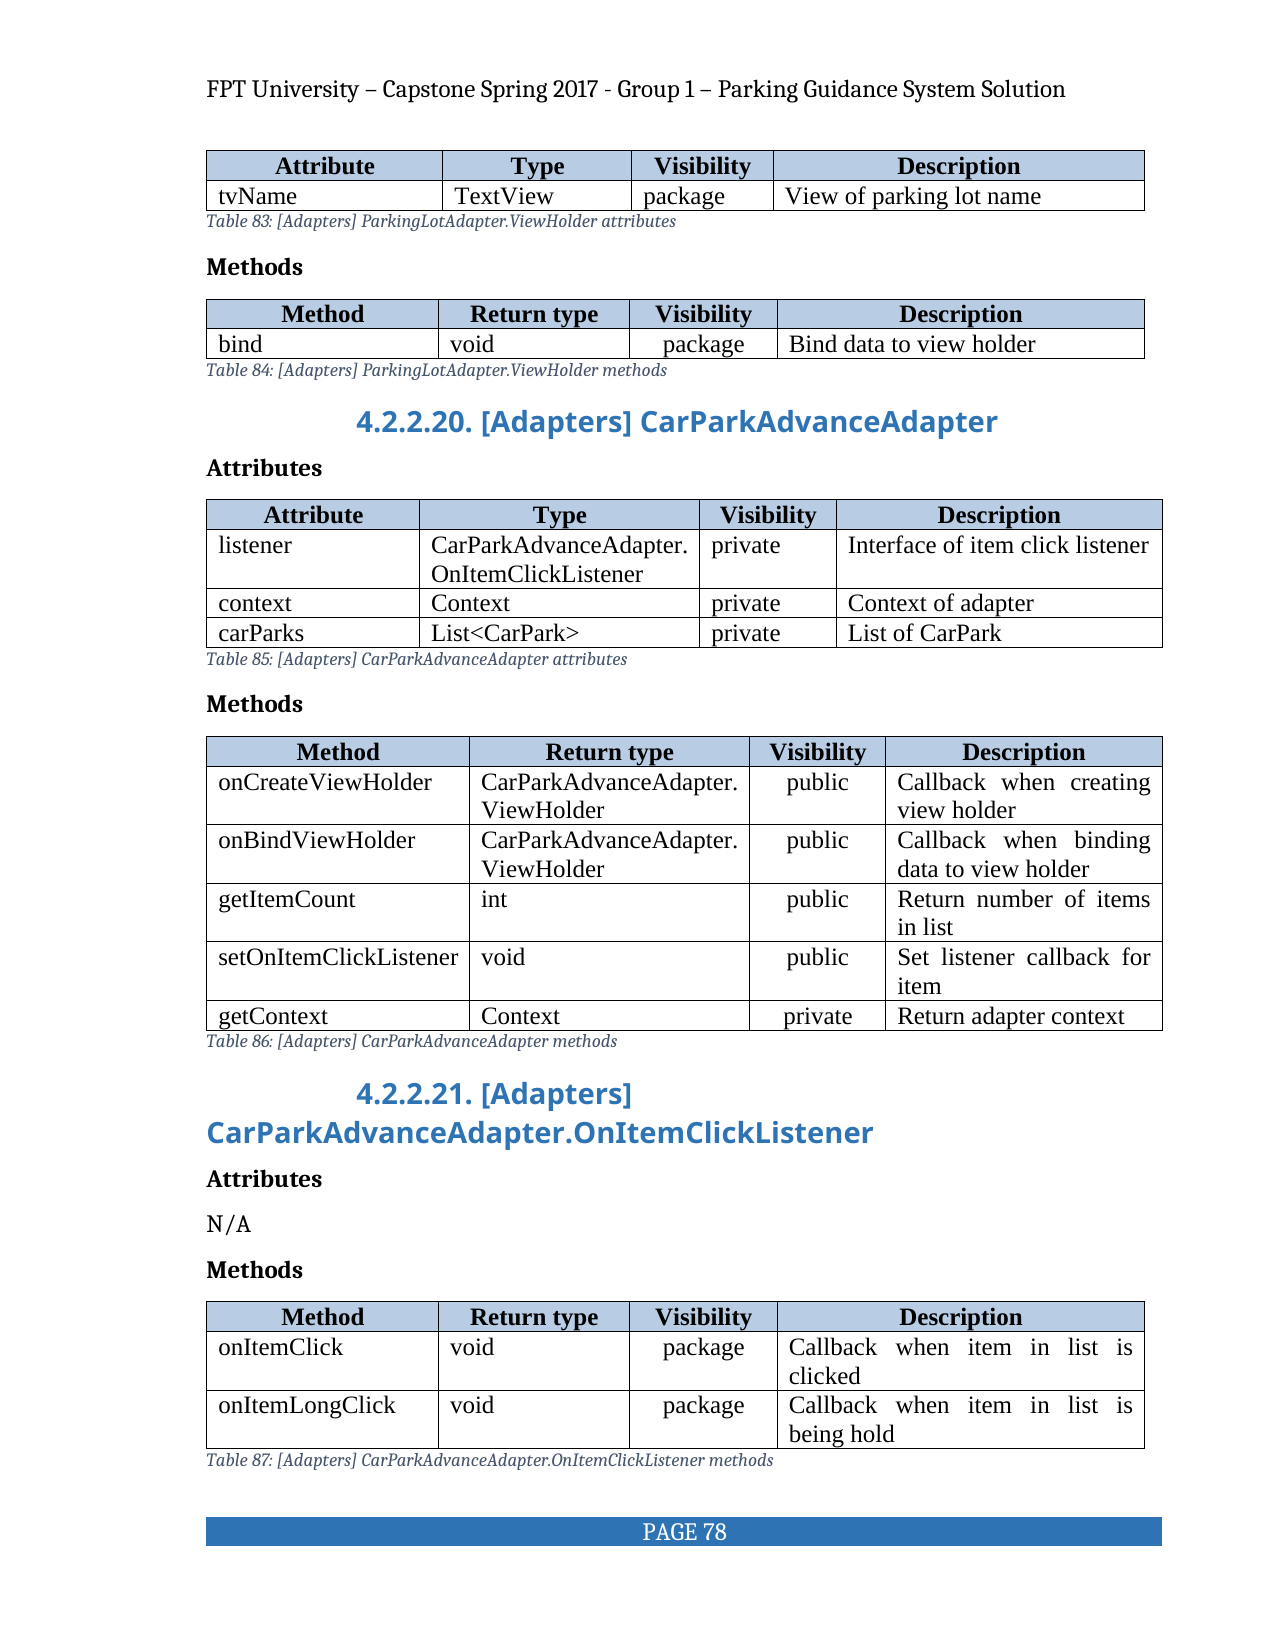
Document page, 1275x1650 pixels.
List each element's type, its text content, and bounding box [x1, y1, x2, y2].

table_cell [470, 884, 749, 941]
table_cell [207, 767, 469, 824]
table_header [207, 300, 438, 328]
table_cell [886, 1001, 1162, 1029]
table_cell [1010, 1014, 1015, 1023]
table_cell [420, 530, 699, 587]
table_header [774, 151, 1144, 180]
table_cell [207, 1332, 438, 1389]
text Methods [206, 1256, 1162, 1284]
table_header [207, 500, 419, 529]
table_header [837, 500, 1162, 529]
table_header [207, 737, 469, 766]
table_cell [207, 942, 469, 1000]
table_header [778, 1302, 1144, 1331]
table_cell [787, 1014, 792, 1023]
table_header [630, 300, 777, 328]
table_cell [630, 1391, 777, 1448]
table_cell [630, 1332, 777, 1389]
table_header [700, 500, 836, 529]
text N/A [206, 1210, 1162, 1239]
text Attributes [206, 1165, 1162, 1194]
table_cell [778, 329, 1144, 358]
subtitle [Adapters] CarParkAdvanceAdapter [206, 401, 1162, 441]
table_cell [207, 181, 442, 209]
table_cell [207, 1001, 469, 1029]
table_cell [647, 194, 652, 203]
subtitle [Adapters] CarParkAdvanceAdapter.OnItemClickListener [206, 1073, 1162, 1152]
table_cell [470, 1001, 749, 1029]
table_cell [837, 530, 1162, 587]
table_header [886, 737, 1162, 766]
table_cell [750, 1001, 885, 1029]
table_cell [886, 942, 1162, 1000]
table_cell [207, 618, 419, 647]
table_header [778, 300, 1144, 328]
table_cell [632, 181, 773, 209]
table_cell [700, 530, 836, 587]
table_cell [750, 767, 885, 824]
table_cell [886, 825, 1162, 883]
text Methods [206, 253, 1162, 282]
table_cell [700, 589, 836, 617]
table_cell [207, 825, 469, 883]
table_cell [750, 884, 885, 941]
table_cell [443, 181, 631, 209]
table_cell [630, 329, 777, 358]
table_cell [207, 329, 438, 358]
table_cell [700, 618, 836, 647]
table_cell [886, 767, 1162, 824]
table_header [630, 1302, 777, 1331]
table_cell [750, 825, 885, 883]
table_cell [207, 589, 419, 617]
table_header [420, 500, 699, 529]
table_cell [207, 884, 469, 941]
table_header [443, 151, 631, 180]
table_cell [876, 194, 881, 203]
text Methods [206, 690, 1162, 719]
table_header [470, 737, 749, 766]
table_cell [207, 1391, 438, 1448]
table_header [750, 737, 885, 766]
text Attributes [206, 454, 1162, 482]
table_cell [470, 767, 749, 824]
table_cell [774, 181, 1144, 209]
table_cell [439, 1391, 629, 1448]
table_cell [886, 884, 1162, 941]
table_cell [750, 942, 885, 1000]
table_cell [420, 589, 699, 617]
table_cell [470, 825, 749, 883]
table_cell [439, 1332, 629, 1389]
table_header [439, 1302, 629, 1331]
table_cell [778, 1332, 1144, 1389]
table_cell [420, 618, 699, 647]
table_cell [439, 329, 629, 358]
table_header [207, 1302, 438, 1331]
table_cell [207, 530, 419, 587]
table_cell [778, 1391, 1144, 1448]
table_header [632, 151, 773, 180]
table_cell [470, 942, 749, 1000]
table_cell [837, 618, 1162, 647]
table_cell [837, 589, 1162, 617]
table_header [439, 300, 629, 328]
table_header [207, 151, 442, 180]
